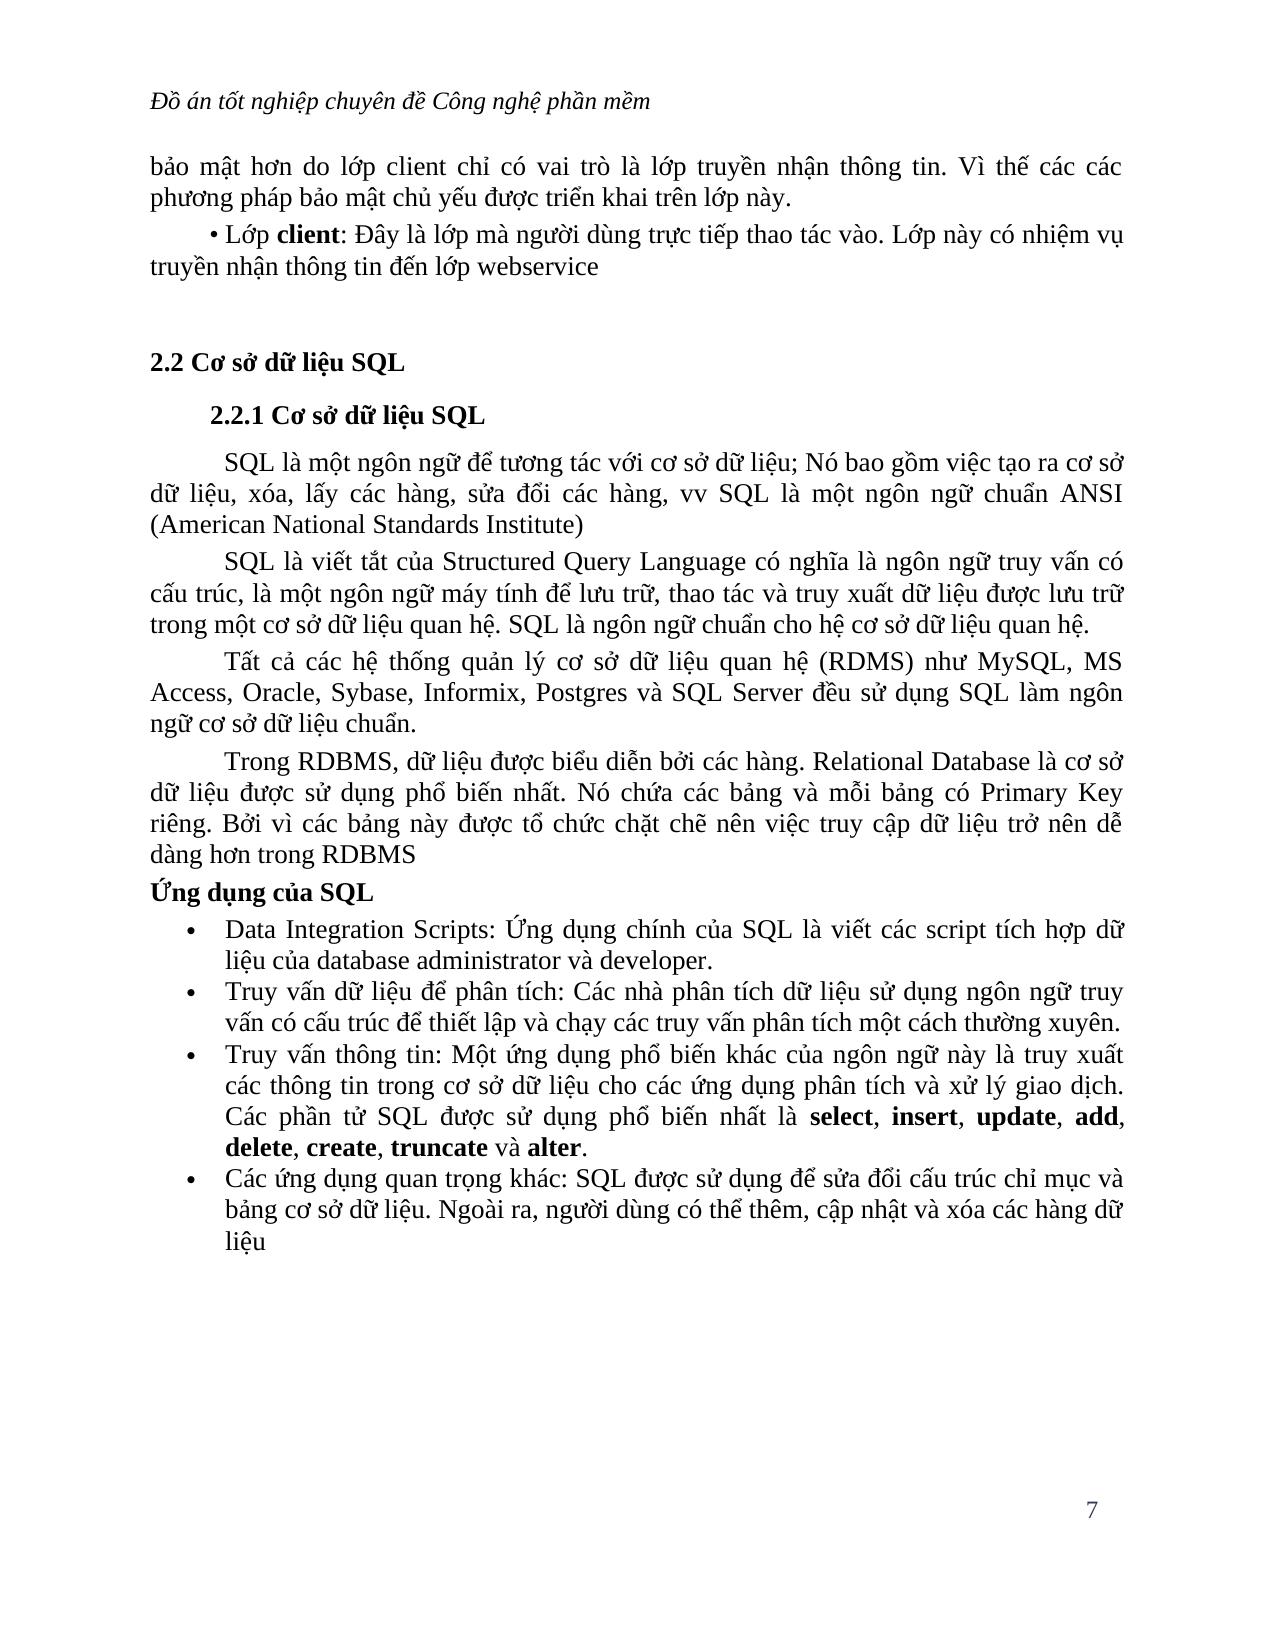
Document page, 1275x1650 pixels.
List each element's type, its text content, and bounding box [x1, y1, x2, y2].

subtitle 2.2.1 Cơ sở dữ liệu SQL [210, 399, 1125, 430]
list Truy vấn thông tin: Một ứng dụng phổ biến khác của ngôn ngữ này là truy xuất các thông tin trong cơ sở dữ liệu cho các ứng dụng phân tích và xử lý giao dịch. Các phần tử SQL được sử dụng phổ biến nhất là select, insert, update, add, delete, create, truncate và alter. [187, 1038, 1125, 1162]
text Trong RDBMS, dữ liệu được biểu diễn bởi các hàng. Relational Database là cơ sở dữ liệu được sử dụng phổ biến nhất. Nó chứa các bảng và mỗi bảng có Primary Key riêng. Bởi vì các bảng này được tổ chức chặt chẽ nên việc truy cập dữ liệu trở nên dễ dàng hơn trong RDBMS [150, 745, 1125, 869]
list Data Integration Scripts: Ứng dụng chính của SQL là viết các script tích hợp dữ liệu của database administrator và developer. [187, 913, 1125, 975]
list Các ứng dụng quan trọng khác: SQL được sử dụng để sửa đổi cấu trúc chỉ mục và bảng cơ sở dữ liệu. Ngoài ra, người dùng có thể thêm, cập nhật và xóa các hàng dữ liệu [187, 1162, 1125, 1256]
text Tất cả các hệ thống quản lý cơ sở dữ liệu quan hệ (RDMS) như MySQL, MS Access, Oracle, Sybase, Informix, Postgres và SQL Server đều sử dụng SQL làm ngôn ngữ cơ sở dữ liệu chuẩn. [150, 645, 1125, 739]
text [150, 150, 1125, 212]
text SQL là một ngôn ngữ để tương tác với cơ sở dữ liệu; Nó bao gồm việc tạo ra cơ sở dữ liệu, xóa, lấy các hàng, sửa đổi các hàng, vv SQL là một ngôn ngữ chuẩn ANSI (American National Standards Institute) [150, 446, 1125, 539]
text Ứng dụng của SQL [150, 876, 1125, 907]
text • Lớp client: Đây là lớp mà người dùng trực tiếp thao tác vào. Lớp này có nhiệm vụ truyền nhận thông tin đến lớp webservice [150, 218, 1125, 281]
subtitle Cơ sở dữ liệu SQL [150, 346, 1125, 377]
text SQL là viết tắt của Structured Query Language có nghĩa là ngôn ngữ truy vấn có cấu trúc, là một ngôn ngữ máy tính để lưu trữ, thao tác và truy xuất dữ liệu được lưu trữ trong một cơ sở dữ liệu quan hệ. SQL là ngôn ngữ chuẩn cho hệ cơ sở dữ liệu quan hệ. [150, 546, 1125, 639]
list Truy vấn dữ liệu để phân tích: Các nhà phân tích dữ liệu sử dụng ngôn ngữ truy vấn có cấu trúc để thiết lập và chạy các truy vấn phân tích một cách thường xuyên. [187, 975, 1125, 1038]
